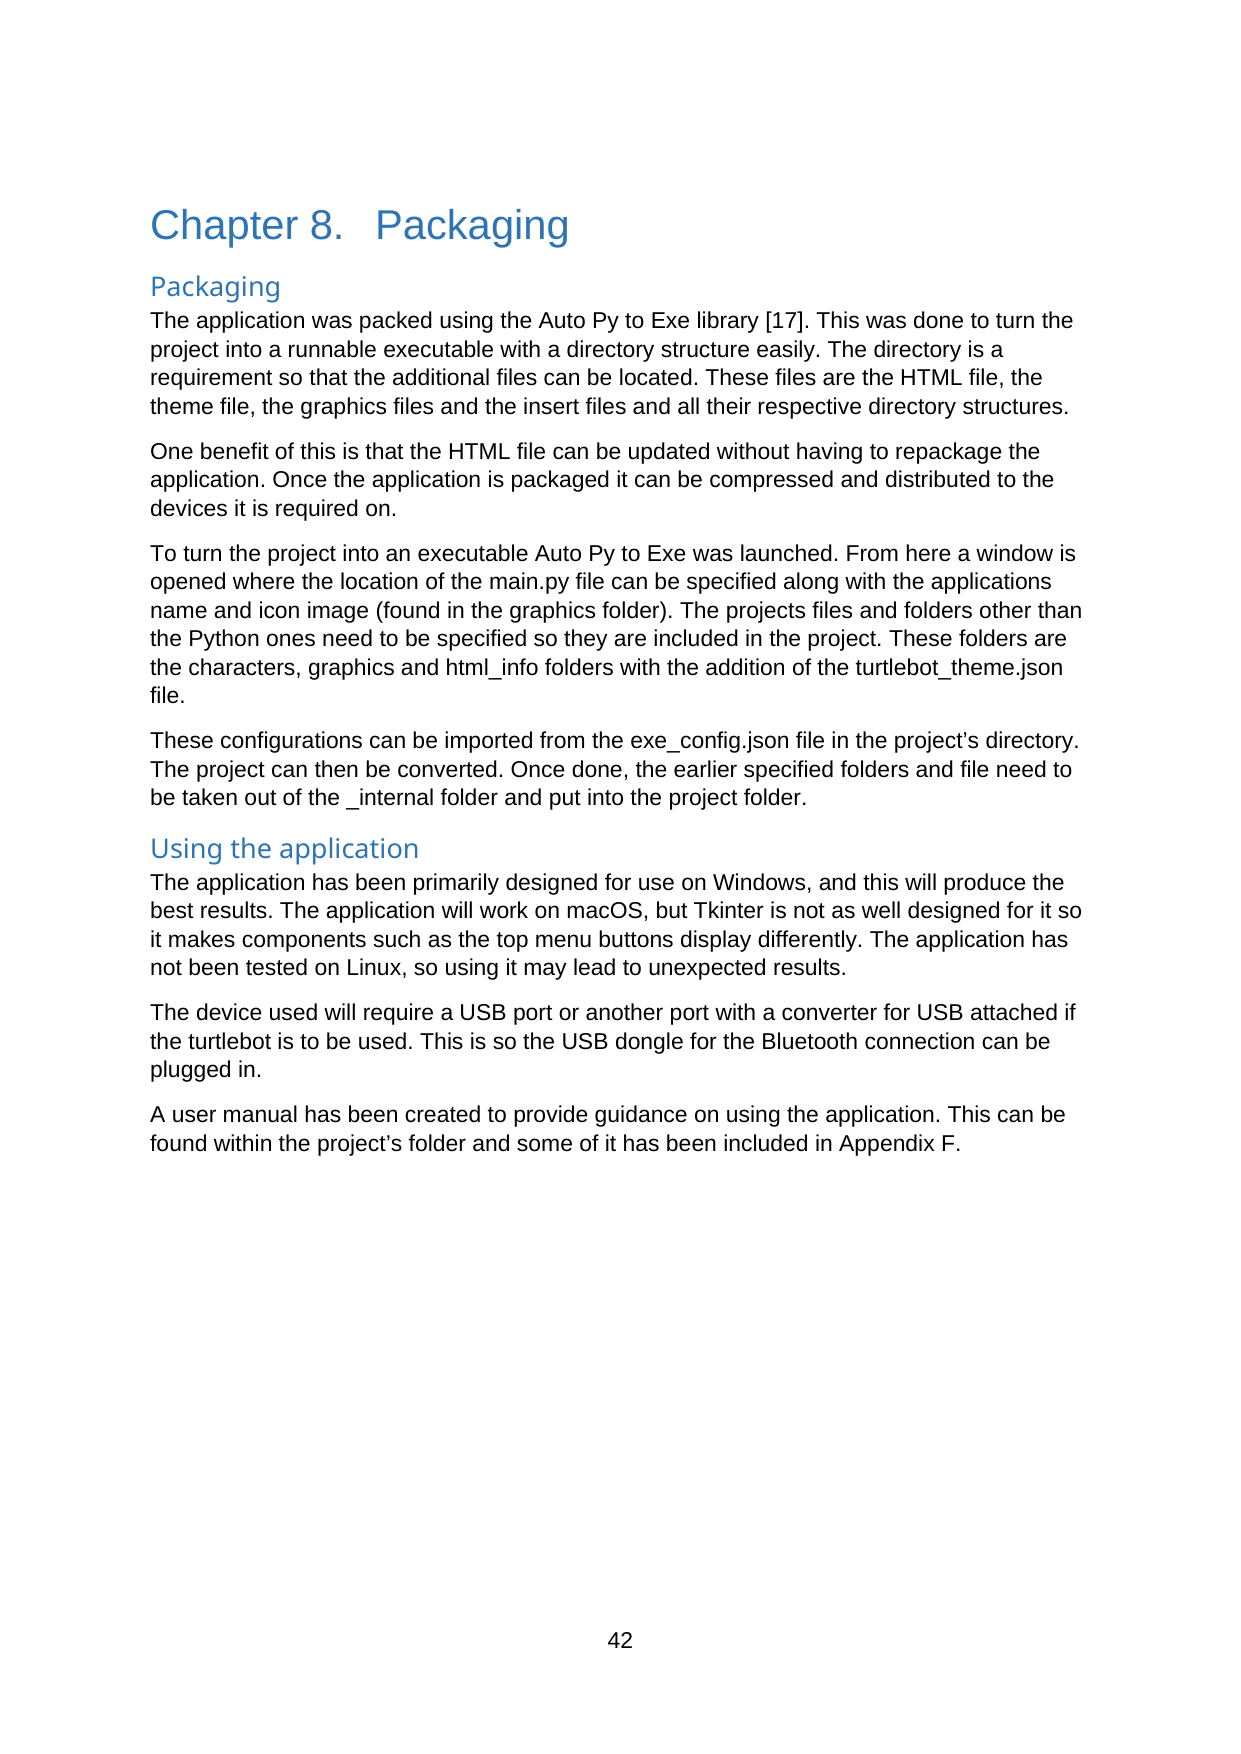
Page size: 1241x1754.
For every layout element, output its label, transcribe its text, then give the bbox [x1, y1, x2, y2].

text One benefit of this is that the HTML file can be updated without having to repackage the application. Once the application is packaged it can be compressed and distributed to the devices it is required on. [150, 438, 1090, 521]
subtitle Using the application [150, 829, 1090, 866]
subtitle Packaging [150, 268, 1090, 304]
text The application was packed using the Auto Py to Exe library [17]. This was done to turn the project into a runnable executable with a directory structure easily. The directory is a requirement so that the additional files can be located. These files are the HTML file, the theme file, the graphics files and the insert files and all their respective directory structures. [150, 307, 1090, 419]
text A user manual has been created to provide guidance on using the application. This can be found within the project’s folder and some of it has been included in Appendix F. [150, 1101, 1090, 1156]
text The application has been primarily designed for use on Windows, and this will produce the best results. The application will work on macOS, but Tkinter is not as well designed for it so it makes components such as the top menu buttons display differently. The application has not been tested on Linux, so using it may lead to unexpected results. [150, 869, 1090, 981]
subtitle Packaging [150, 200, 1090, 248]
text The device used will require a USB port or another port with a converter for USB attached if the turtlebot is to be used. This is so the USB dongle for the Bluetooth connection can be plugged in. [150, 999, 1090, 1082]
text These configurations can be imported from the exe_config.json file in the project’s directory. The project can then be converted. Once done, the earlier specified folders and file need to be taken out of the _internal folder and put into the project folder. [150, 727, 1090, 810]
text To turn the project into an executable Auto Py to Exe was launched. From here a window is opened where the location of the main.py file can be specified along with the applications name and icon image (found in the graphics folder). The projects files and folders other than the Python ones need to be specified so they are included in the project. These folders are the characters, graphics and html_info folders with the addition of the turtlebot_theme.json file. [150, 540, 1090, 708]
